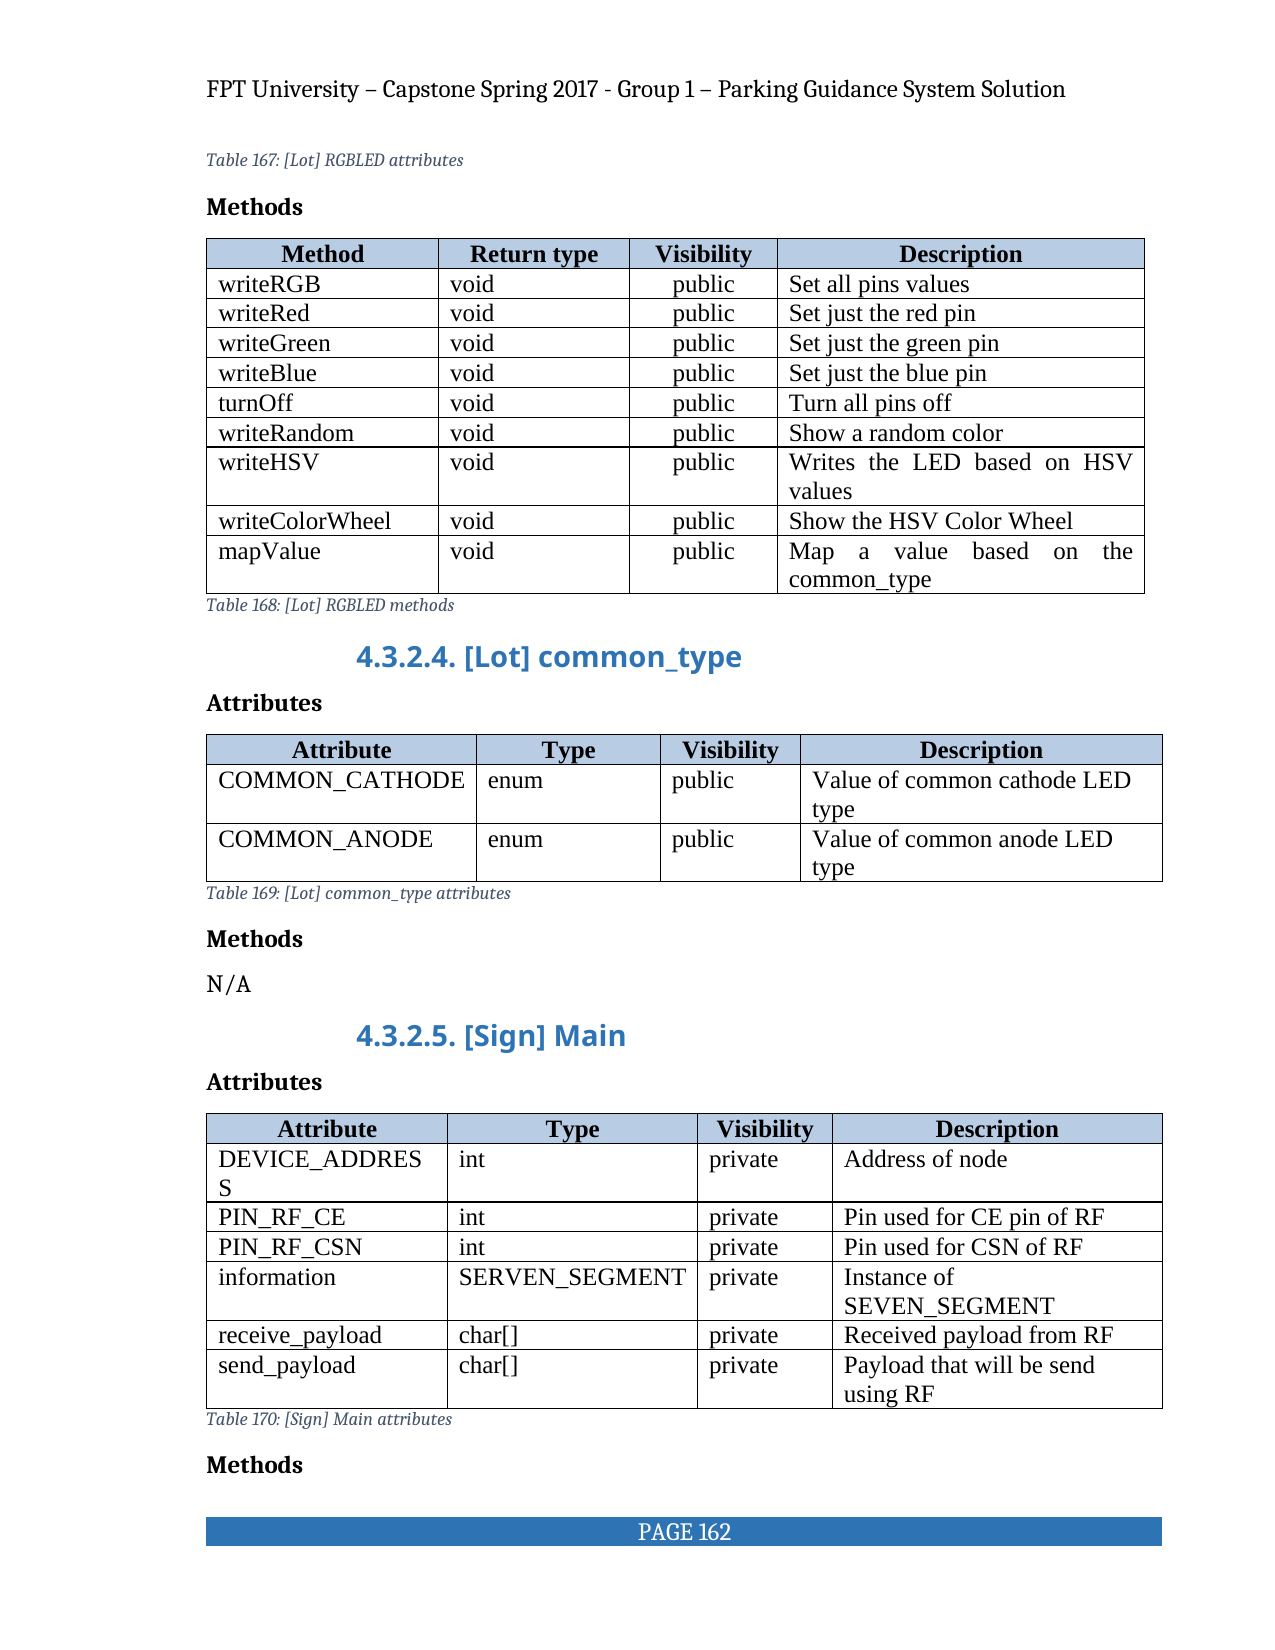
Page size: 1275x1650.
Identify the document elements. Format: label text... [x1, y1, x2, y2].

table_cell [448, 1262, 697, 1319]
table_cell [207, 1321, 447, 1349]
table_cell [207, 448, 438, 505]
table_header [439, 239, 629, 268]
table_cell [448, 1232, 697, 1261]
text Methods [206, 1451, 1162, 1480]
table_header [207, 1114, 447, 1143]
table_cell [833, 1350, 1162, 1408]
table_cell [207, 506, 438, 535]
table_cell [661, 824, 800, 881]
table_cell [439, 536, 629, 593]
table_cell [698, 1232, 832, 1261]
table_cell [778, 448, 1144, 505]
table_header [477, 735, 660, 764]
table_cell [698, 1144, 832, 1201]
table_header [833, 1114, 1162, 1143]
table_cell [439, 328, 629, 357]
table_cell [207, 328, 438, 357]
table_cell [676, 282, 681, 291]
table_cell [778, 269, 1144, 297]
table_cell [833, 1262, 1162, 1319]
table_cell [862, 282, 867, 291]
text Methods [206, 192, 1162, 221]
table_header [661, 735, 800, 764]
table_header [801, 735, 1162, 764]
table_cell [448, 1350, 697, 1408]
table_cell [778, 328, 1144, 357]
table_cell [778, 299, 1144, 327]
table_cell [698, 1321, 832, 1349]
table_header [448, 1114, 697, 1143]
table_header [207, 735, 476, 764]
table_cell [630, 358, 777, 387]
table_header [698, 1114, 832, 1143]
text Attributes [206, 689, 1162, 718]
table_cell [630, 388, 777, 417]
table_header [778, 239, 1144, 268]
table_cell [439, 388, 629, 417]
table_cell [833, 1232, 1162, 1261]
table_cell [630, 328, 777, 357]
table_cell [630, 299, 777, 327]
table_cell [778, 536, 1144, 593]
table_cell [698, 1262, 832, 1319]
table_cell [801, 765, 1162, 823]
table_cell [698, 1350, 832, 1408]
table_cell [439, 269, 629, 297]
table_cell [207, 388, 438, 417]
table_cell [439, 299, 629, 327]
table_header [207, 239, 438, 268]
subtitle [Lot] common_type [206, 637, 1162, 676]
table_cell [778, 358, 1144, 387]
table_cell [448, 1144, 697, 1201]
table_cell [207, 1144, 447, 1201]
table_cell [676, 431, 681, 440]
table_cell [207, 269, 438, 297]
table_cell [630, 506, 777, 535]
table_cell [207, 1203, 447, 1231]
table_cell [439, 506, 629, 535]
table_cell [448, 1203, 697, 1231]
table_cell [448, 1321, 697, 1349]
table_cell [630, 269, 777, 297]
subtitle [Sign] Main [206, 1015, 1162, 1055]
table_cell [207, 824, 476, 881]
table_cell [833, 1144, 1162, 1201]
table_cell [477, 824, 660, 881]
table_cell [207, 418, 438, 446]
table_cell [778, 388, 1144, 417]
text Methods [206, 924, 1162, 953]
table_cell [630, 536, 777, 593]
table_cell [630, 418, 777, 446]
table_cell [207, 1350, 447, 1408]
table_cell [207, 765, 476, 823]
text Attributes [206, 1068, 1162, 1096]
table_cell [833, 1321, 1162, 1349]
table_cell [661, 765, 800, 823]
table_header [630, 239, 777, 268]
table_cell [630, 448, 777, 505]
text N/A [206, 970, 1162, 999]
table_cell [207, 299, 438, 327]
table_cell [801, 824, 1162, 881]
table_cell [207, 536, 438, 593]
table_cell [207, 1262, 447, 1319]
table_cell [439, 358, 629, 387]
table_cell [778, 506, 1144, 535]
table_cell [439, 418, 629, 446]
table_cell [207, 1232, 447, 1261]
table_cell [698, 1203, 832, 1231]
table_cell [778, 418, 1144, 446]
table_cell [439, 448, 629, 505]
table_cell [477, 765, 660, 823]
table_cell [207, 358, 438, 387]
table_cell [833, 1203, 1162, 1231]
